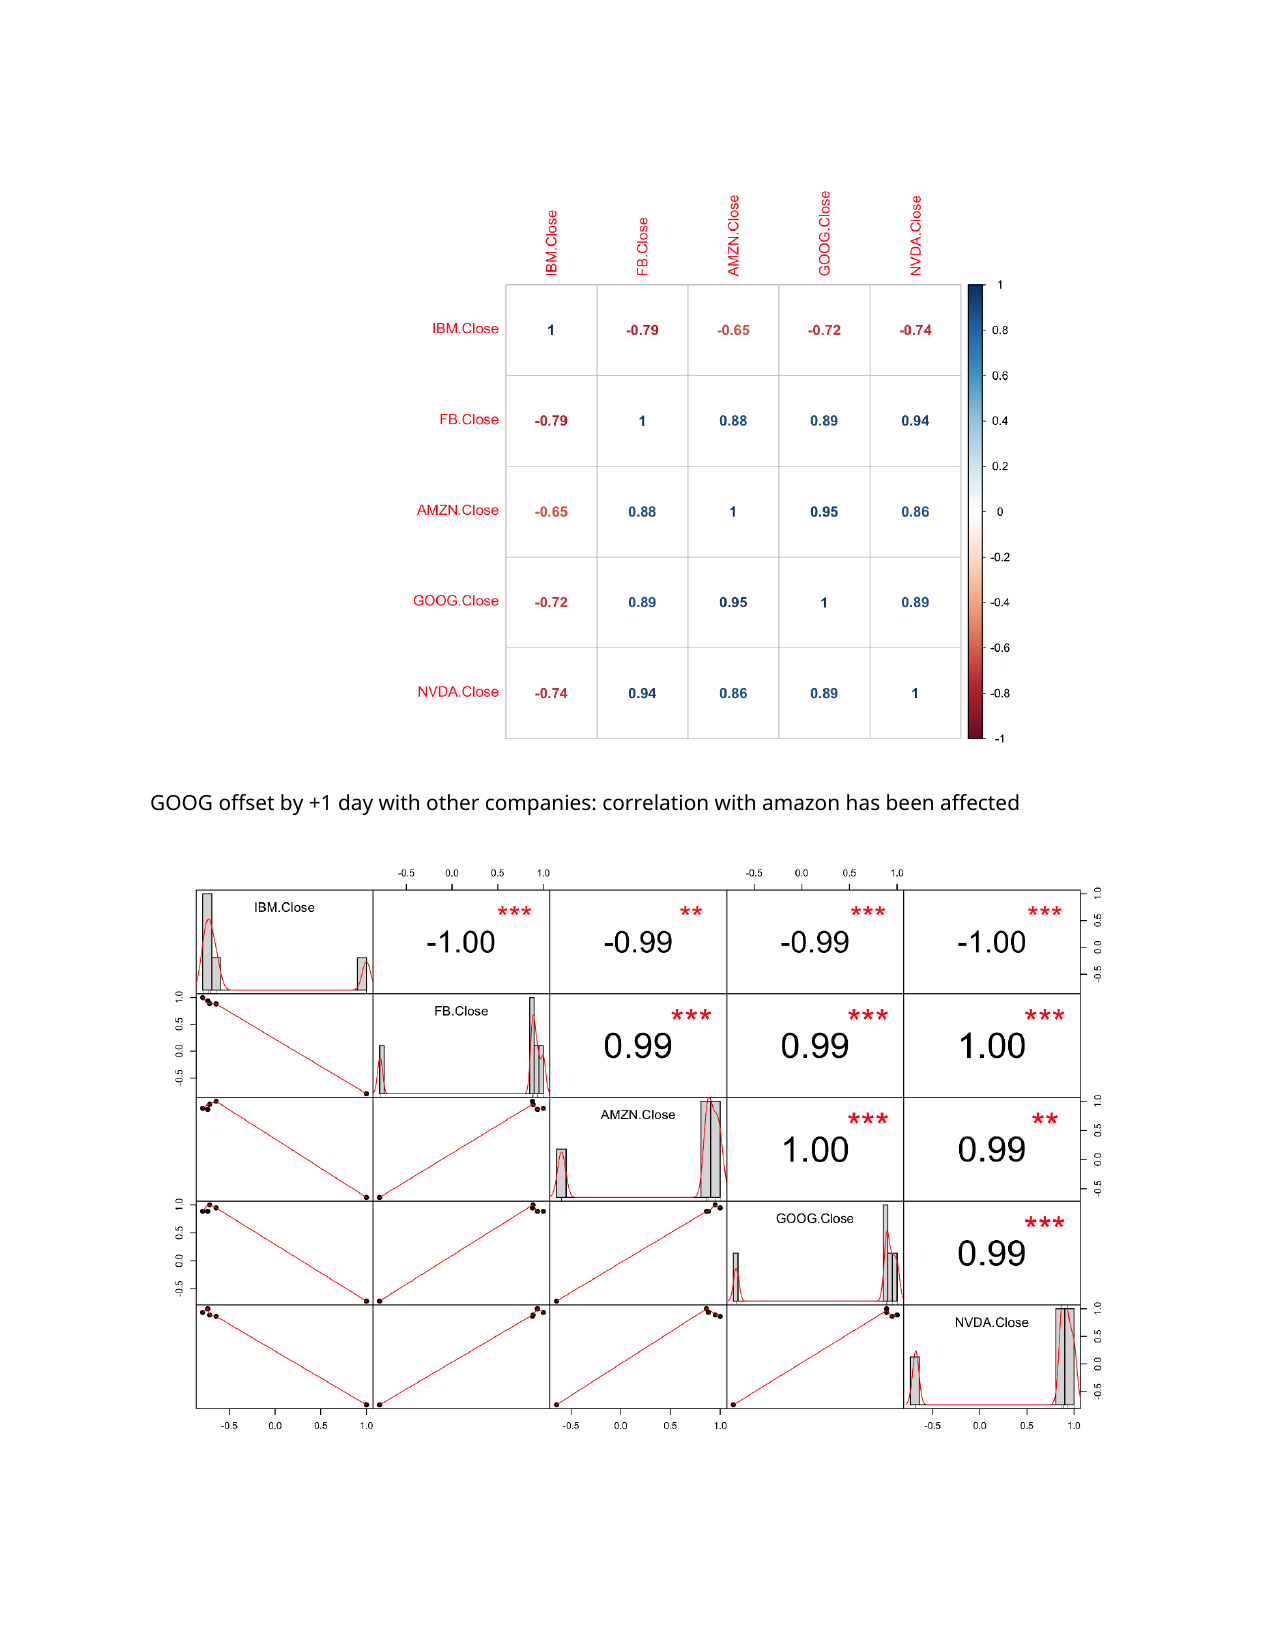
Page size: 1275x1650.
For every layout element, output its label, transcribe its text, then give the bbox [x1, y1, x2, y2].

text GOOG offset by +1 day with other companies: correlation with amazon has been affected [150, 788, 1125, 816]
picture [150, 150, 1125, 760]
picture [150, 844, 1125, 1454]
